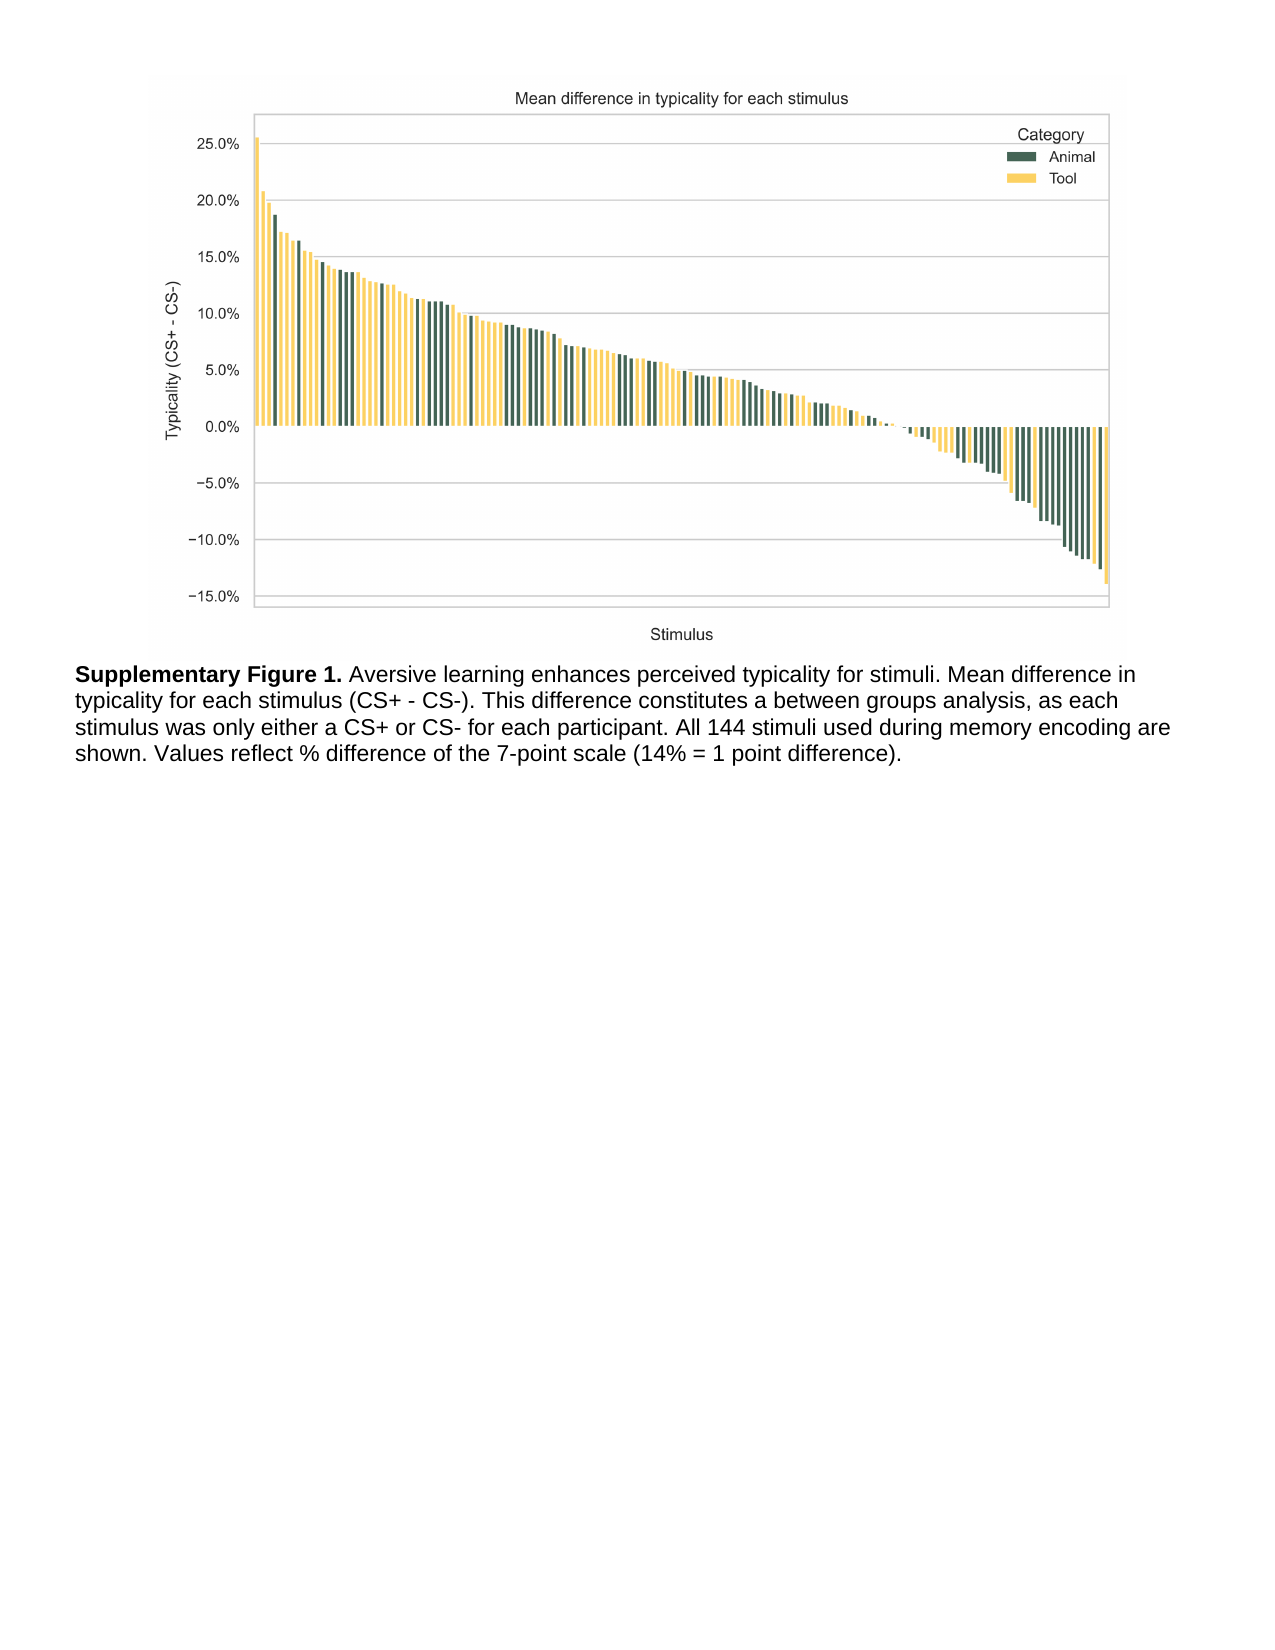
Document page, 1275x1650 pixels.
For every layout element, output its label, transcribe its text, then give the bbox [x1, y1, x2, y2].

text Supplementary Figure 1. Aversive learning enhances perceived typicality for stimuli. Mean difference in typicality for each stimulus (CS+ - CS-). This difference constitutes a between groups analysis, as each stimulus was only either a CS+ or CS- for each participant. All 144 stimuli used during memory encoding are shown. Values reflect % difference of the 7-point scale (14% = 1 point difference). [75, 661, 1200, 766]
picture [148, 75, 1127, 661]
